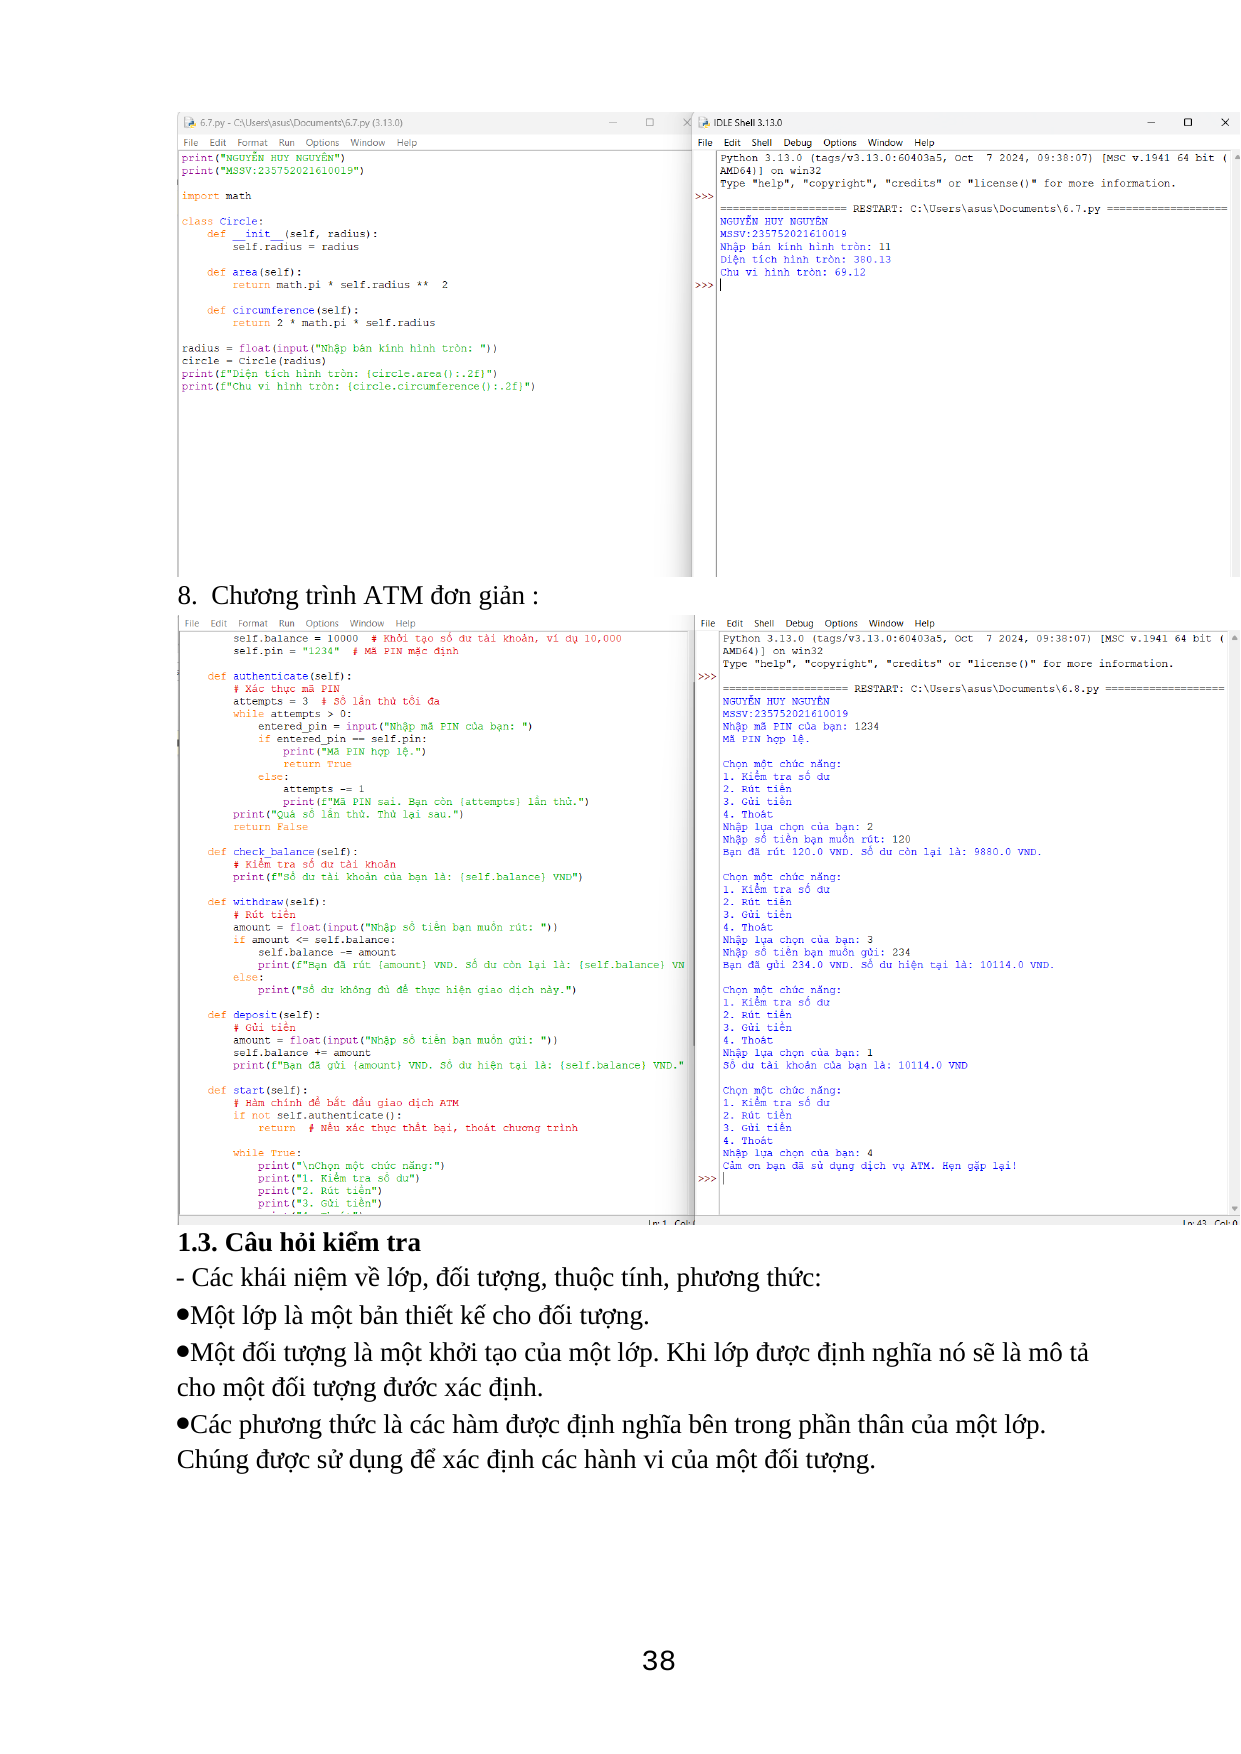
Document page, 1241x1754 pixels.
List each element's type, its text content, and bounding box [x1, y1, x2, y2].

text ⦁Các phương thức là các hàm được định nghĩa bên trong phần thân của một lớp. Chúng được sử dụng để xác định các hành vi của một đối tượng. [176, 1407, 1124, 1474]
picture [177, 615, 1240, 1225]
list Chương trình ATM đơn giản : [177, 579, 1124, 611]
text ⦁Một lớp là một bản thiết kế cho đối tượng. [176, 1297, 1124, 1330]
text - Các khái niệm về lớp, đối tượng, thuộc tính, phương thức: [176, 1262, 1124, 1293]
subtitle 1.3. Câu hỏi kiểm tra [177, 1227, 1127, 1258]
picture [177, 112, 1240, 577]
text ⦁Một đối tượng là một khởi tạo của một lớp. Khi lớp được định nghĩa nó sẽ là mô tả cho một đối tượng đước xác định. [176, 1335, 1124, 1402]
